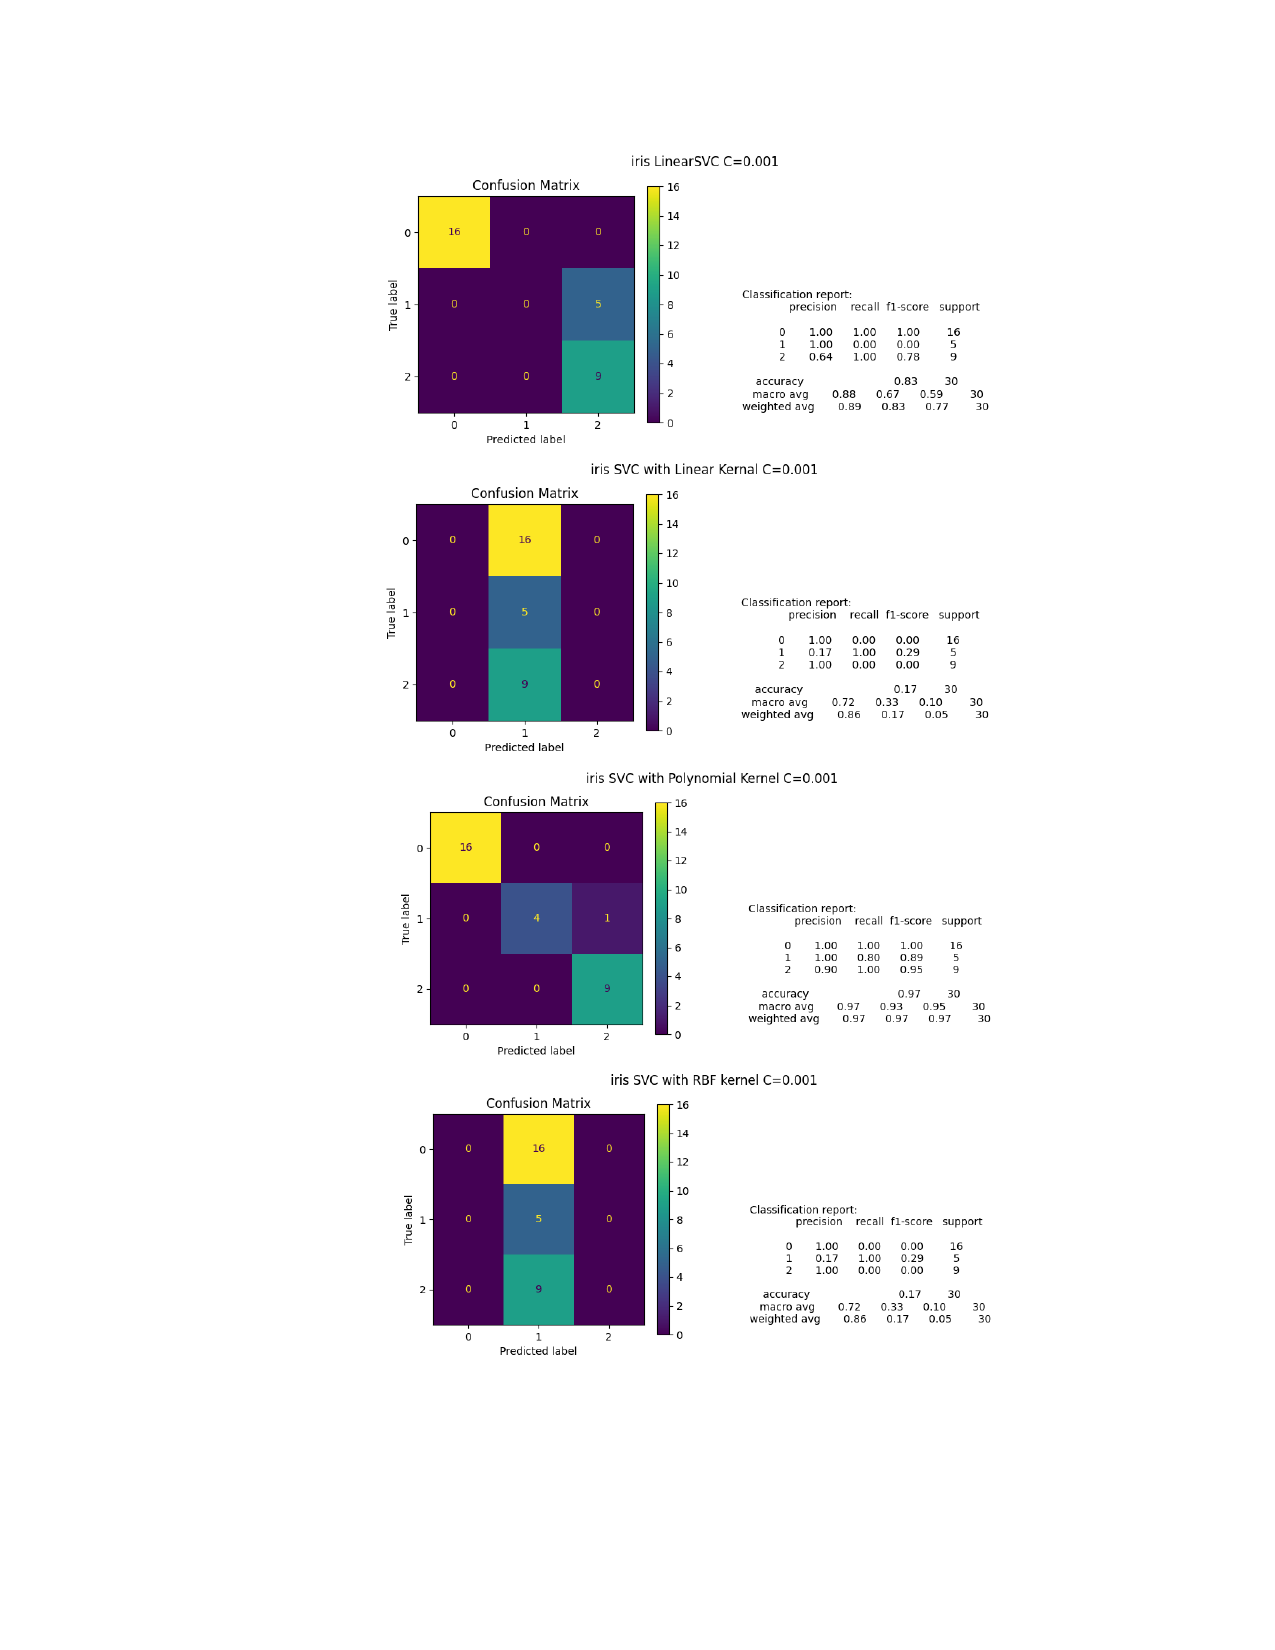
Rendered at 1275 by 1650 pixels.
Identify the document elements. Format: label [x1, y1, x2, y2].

picture [320, 457, 1088, 764]
picture [339, 1068, 1088, 1367]
picture [322, 150, 1088, 456]
picture [336, 766, 1088, 1067]
